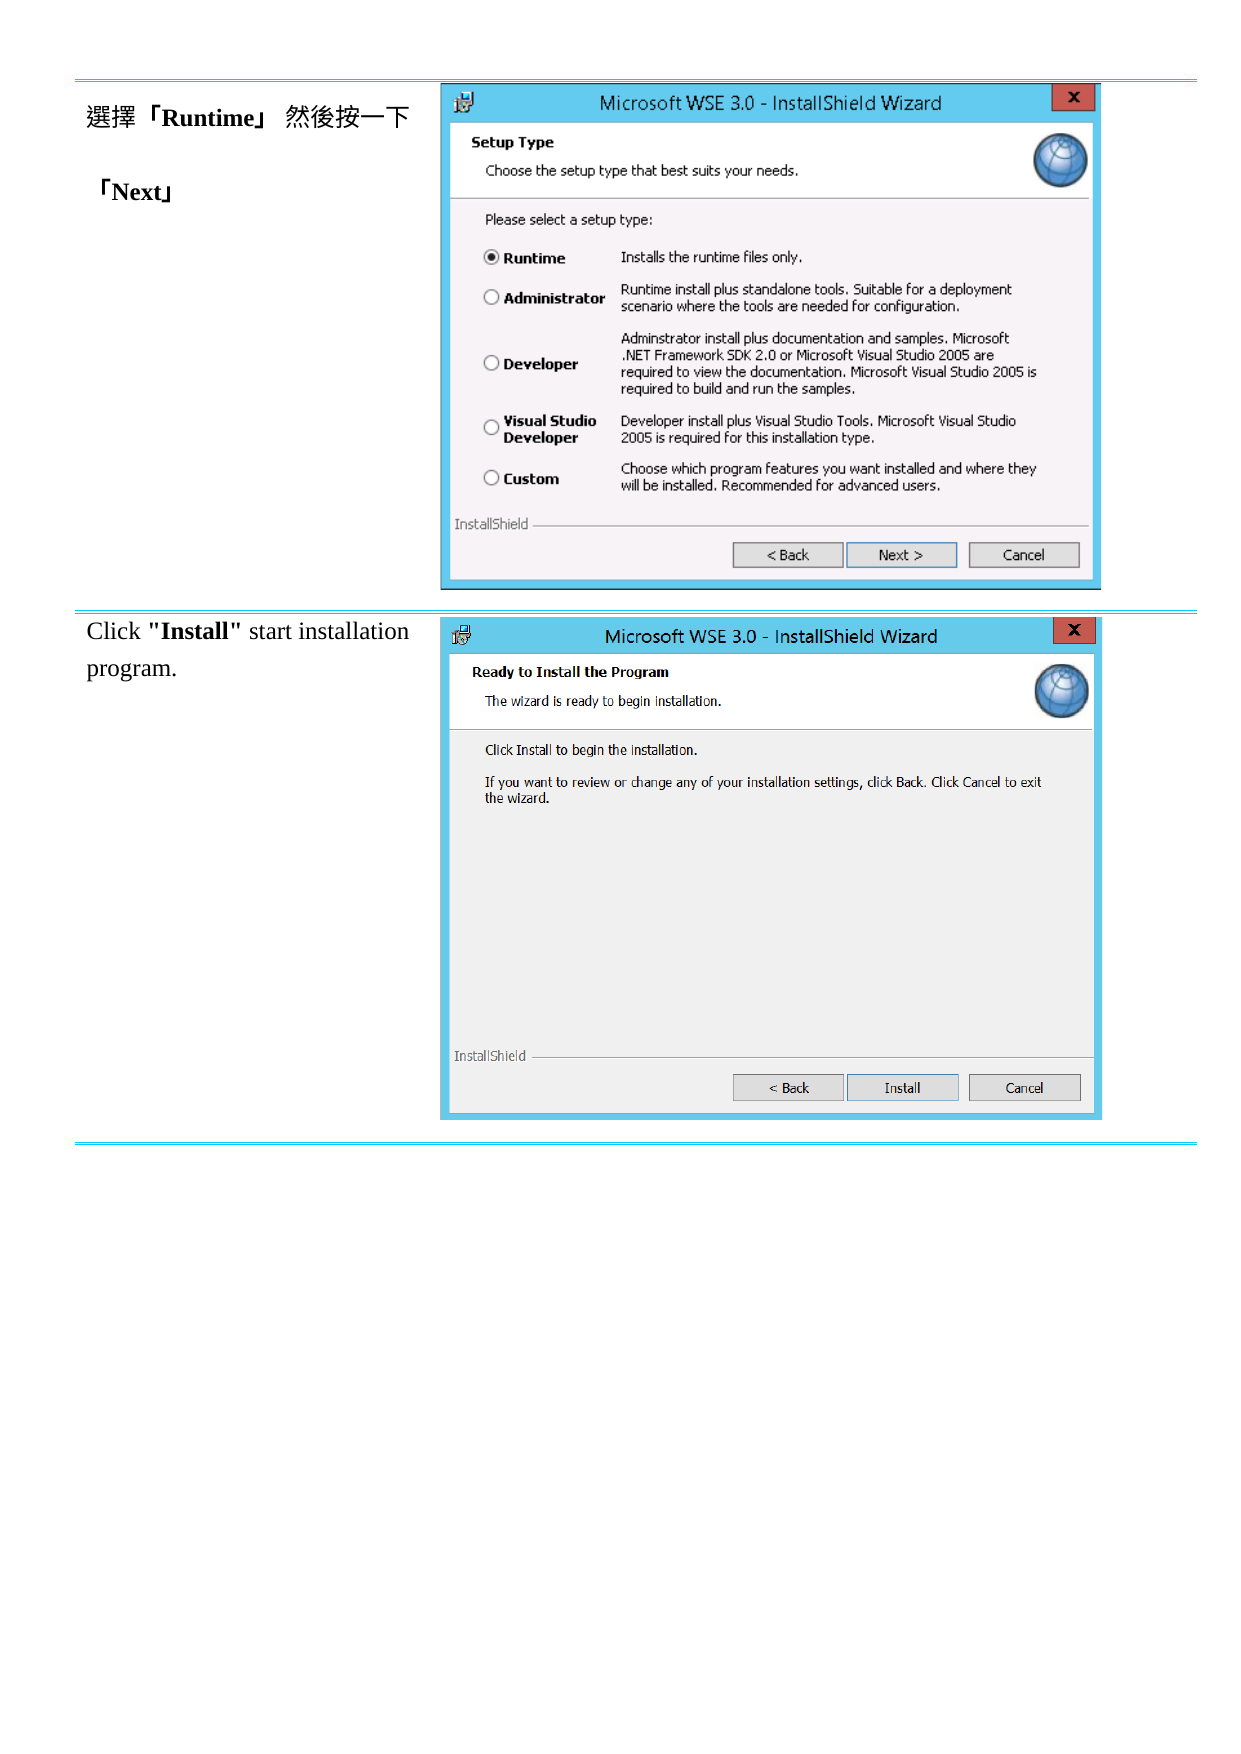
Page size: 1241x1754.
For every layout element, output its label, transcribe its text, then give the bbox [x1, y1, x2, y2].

table_cell [429, 82, 1197, 610]
table_cell [429, 614, 1197, 1142]
table_cell 選擇「Runtime」 然後按一下 「Next」 [75, 82, 429, 610]
table_cell Click "Install" start installation program. [75, 614, 429, 1142]
picture [440, 83, 1102, 590]
picture [440, 617, 1103, 1120]
